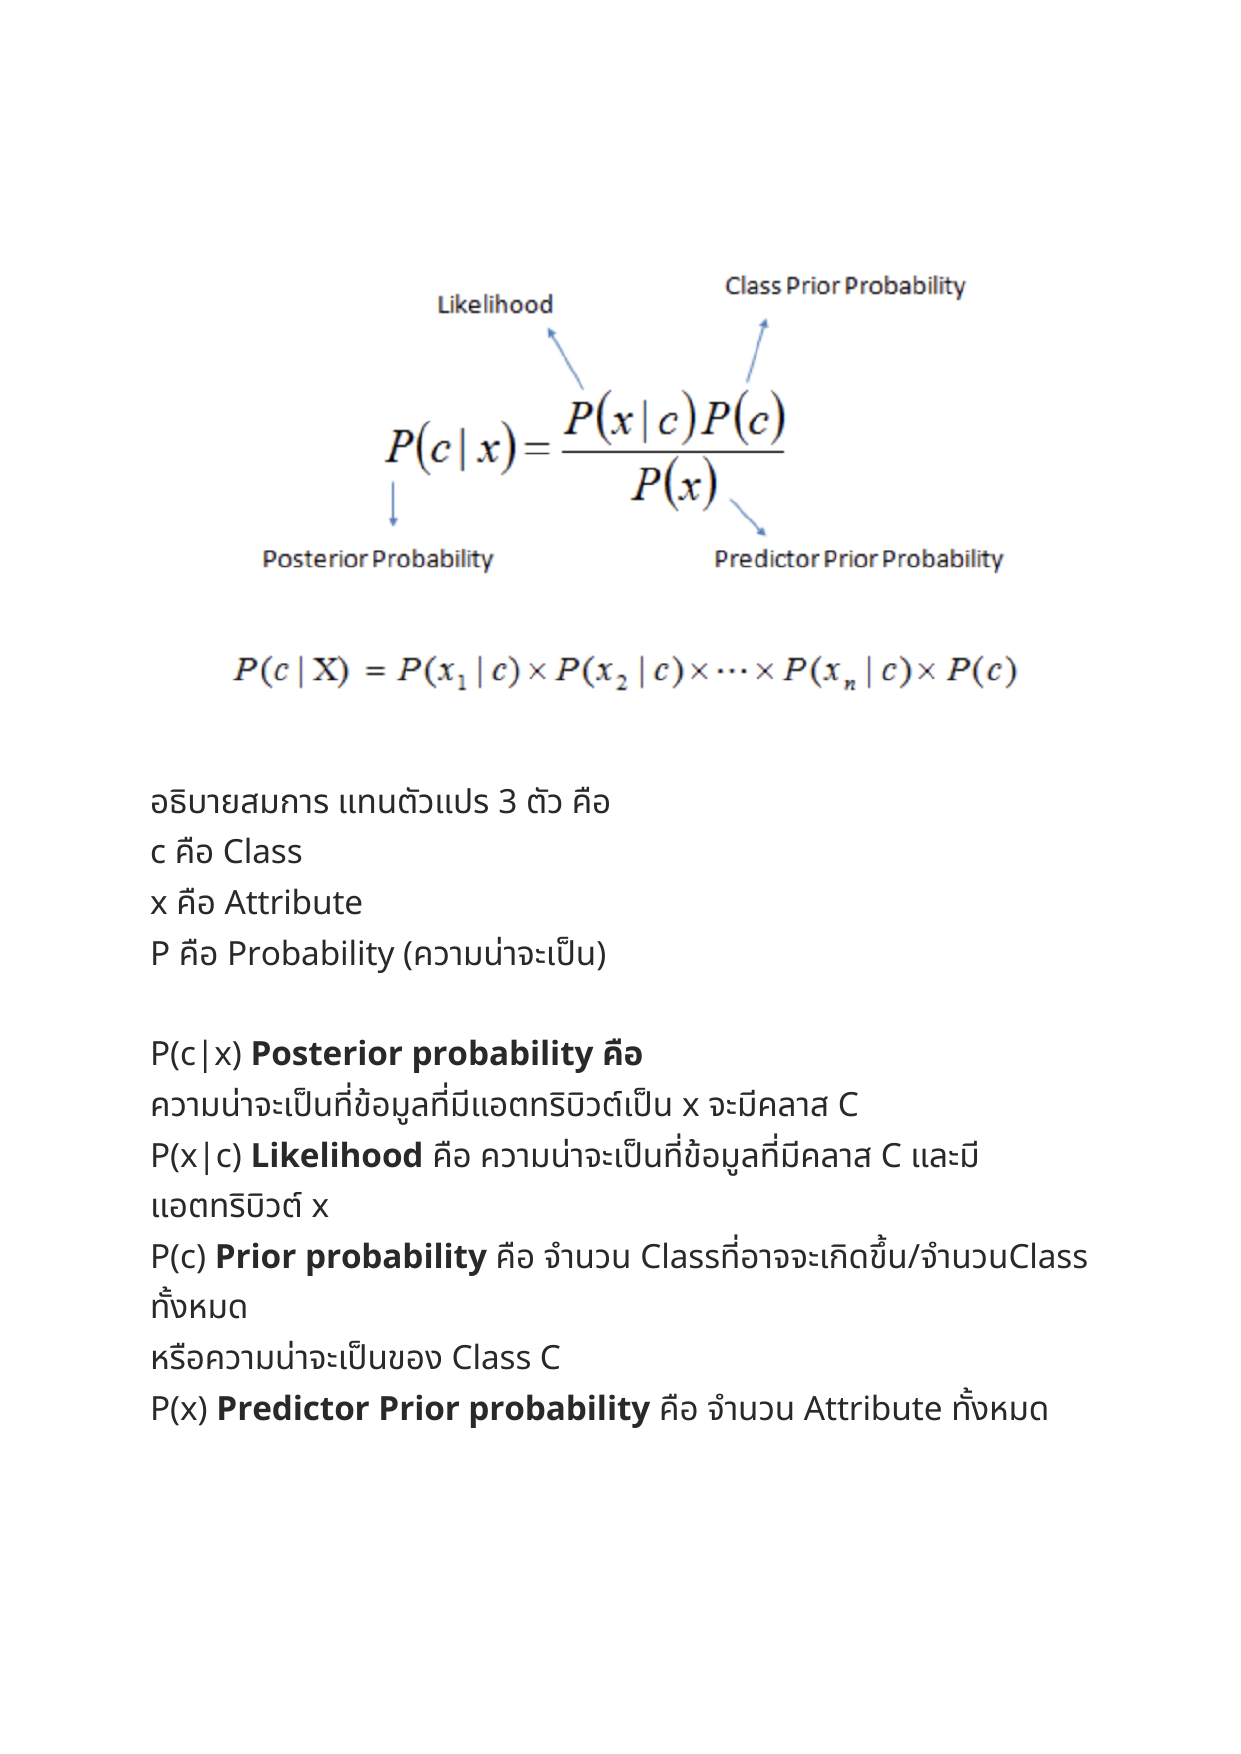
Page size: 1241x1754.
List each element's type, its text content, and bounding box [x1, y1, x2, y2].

picture [150, 195, 1091, 728]
text P(c|x) Posterior probability คือ ความน่าจะเป็นที่ข้อมูลที่มีแอตทริบิวต์เป็น x จะมีคลาส C P(x|c) Likelihood คือ ความน่าจะเป็นที่ข้อมูลที่มีคลาส C และมีแอตทริบิวต์ x P(c) Prior probability คือ จำนวน Classที่อาจจะเกิดขึ้น/จำนวนClass ทั้งหมด หรือความน่าจะเป็นของ Class C P(x) Predictor Prior probability คือ จำนวน Attribute ทั้งหมด [150, 1030, 1090, 1435]
text อธิบายสมการ แทนตัวแปร 3 ตัว คือ c คือ Class x คือ Attribute P คือ Probability (ความน่าจะเป็น) [150, 778, 1090, 980]
